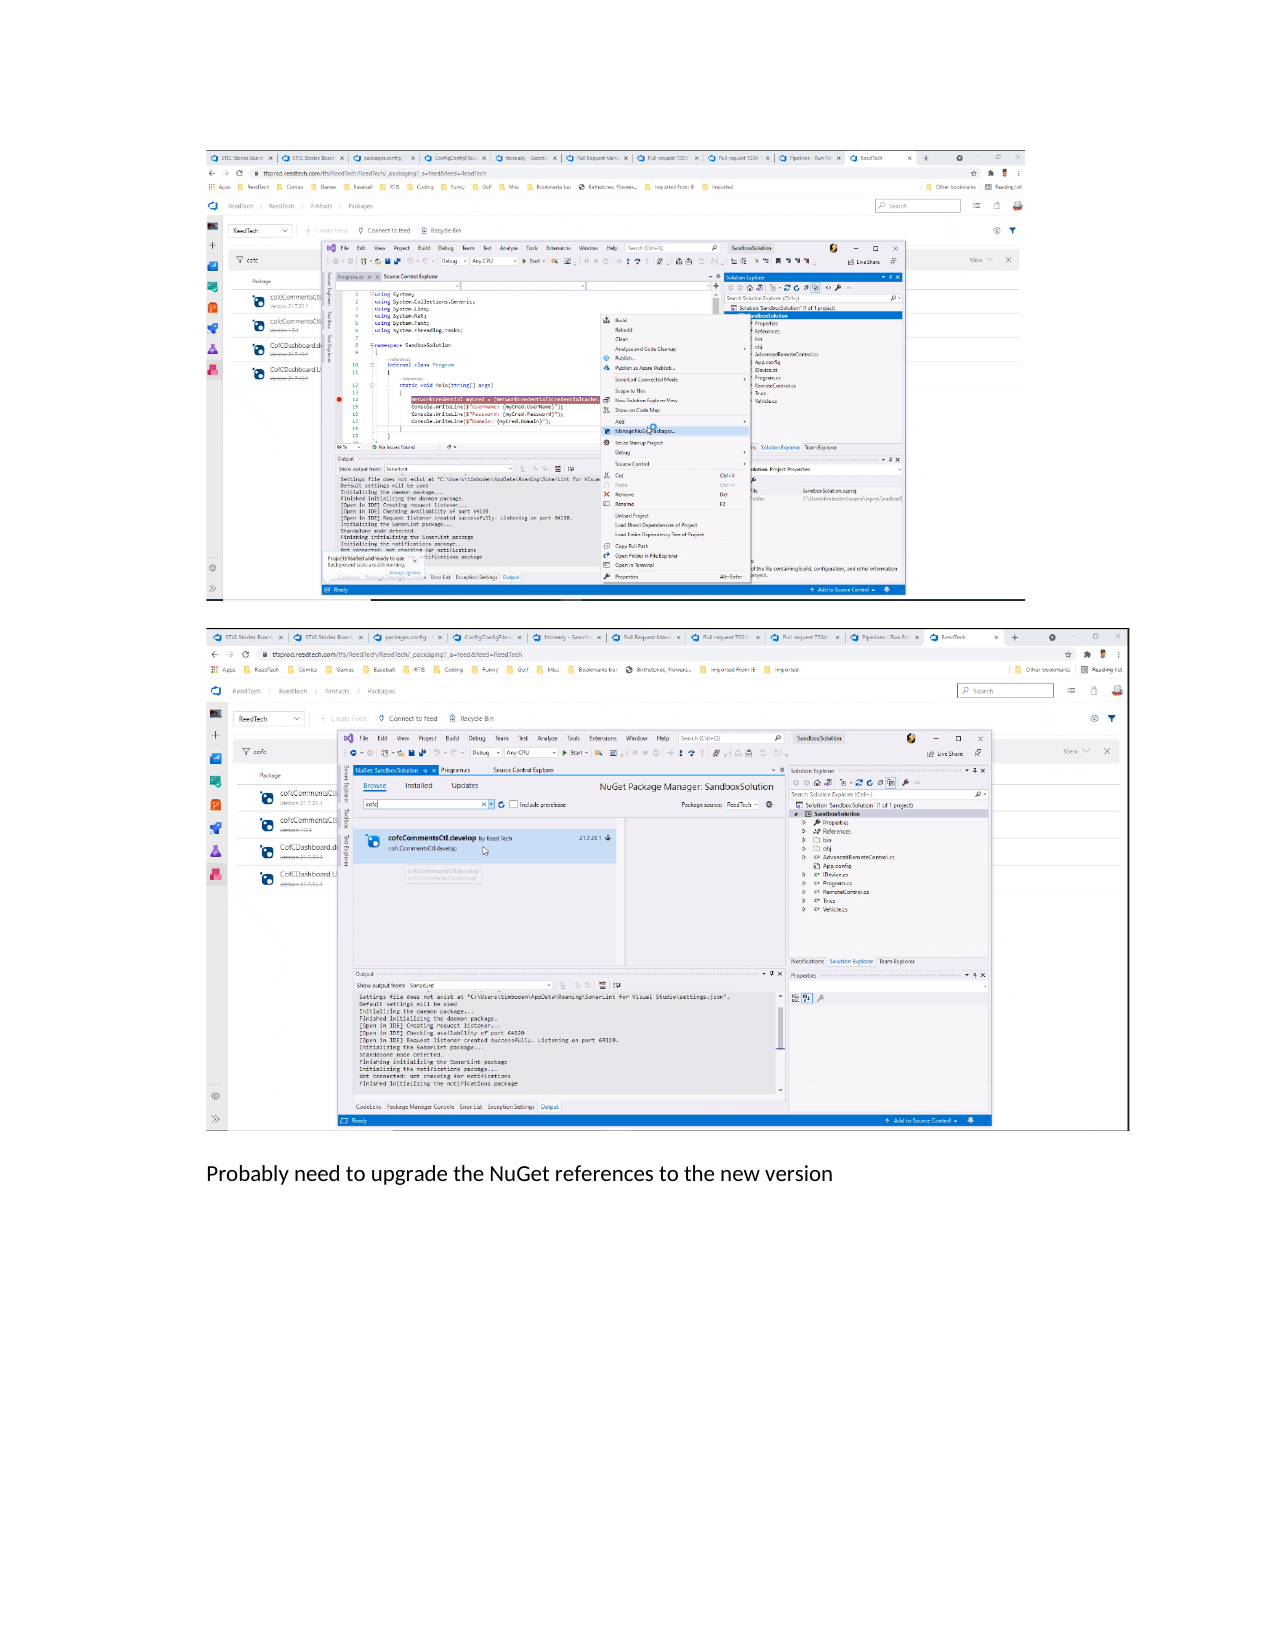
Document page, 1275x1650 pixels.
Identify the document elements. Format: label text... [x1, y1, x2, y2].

picture [206, 150, 1025, 601]
text Probably need to upgrade the NuGet references to the new version [206, 1159, 1125, 1187]
picture [206, 628, 1130, 1131]
